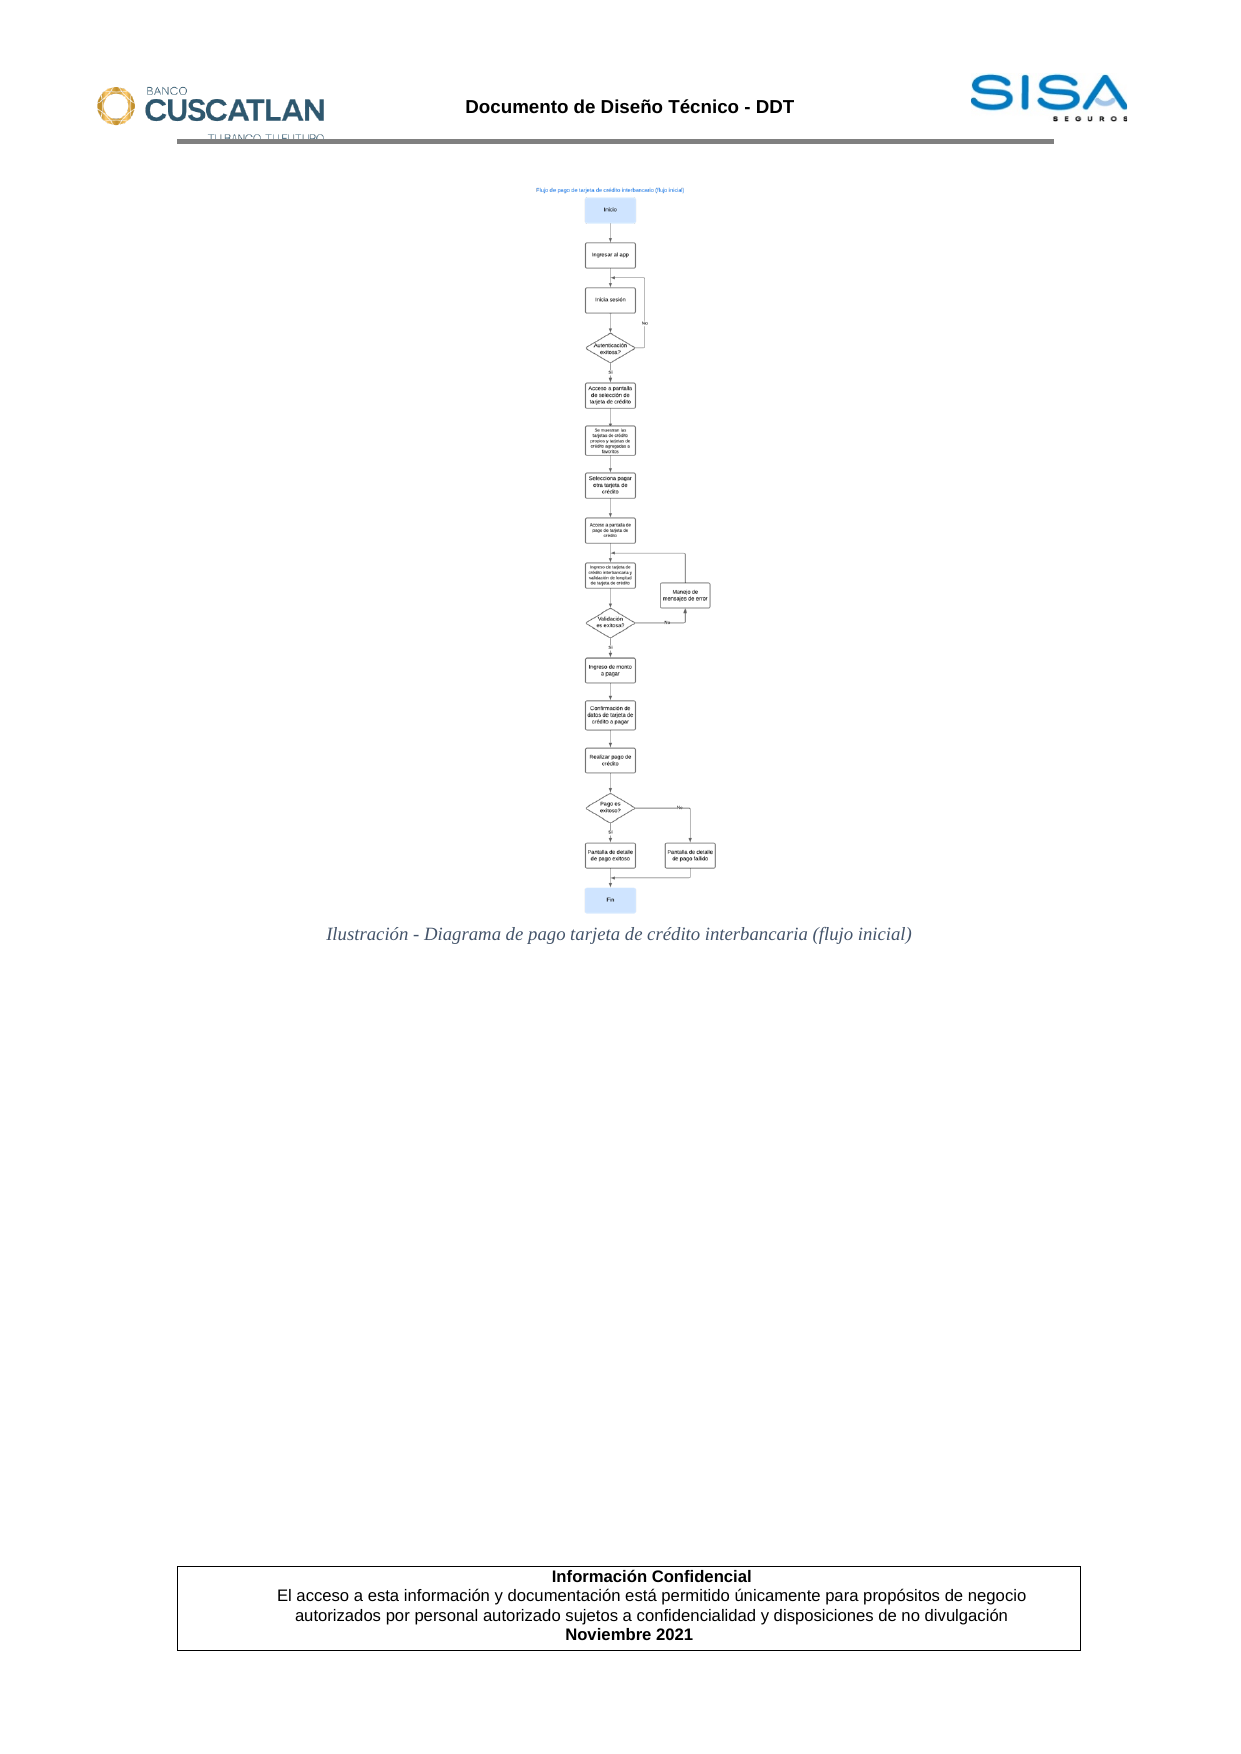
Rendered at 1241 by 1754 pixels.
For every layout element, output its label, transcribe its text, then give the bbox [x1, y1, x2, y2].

text Ilustración - Diagrama de pago tarjeta de crédito interbancaria (flujo inicial) [177, 922, 1063, 944]
picture [970, 73, 1128, 122]
picture [515, 172, 725, 923]
picture [85, 73, 336, 150]
